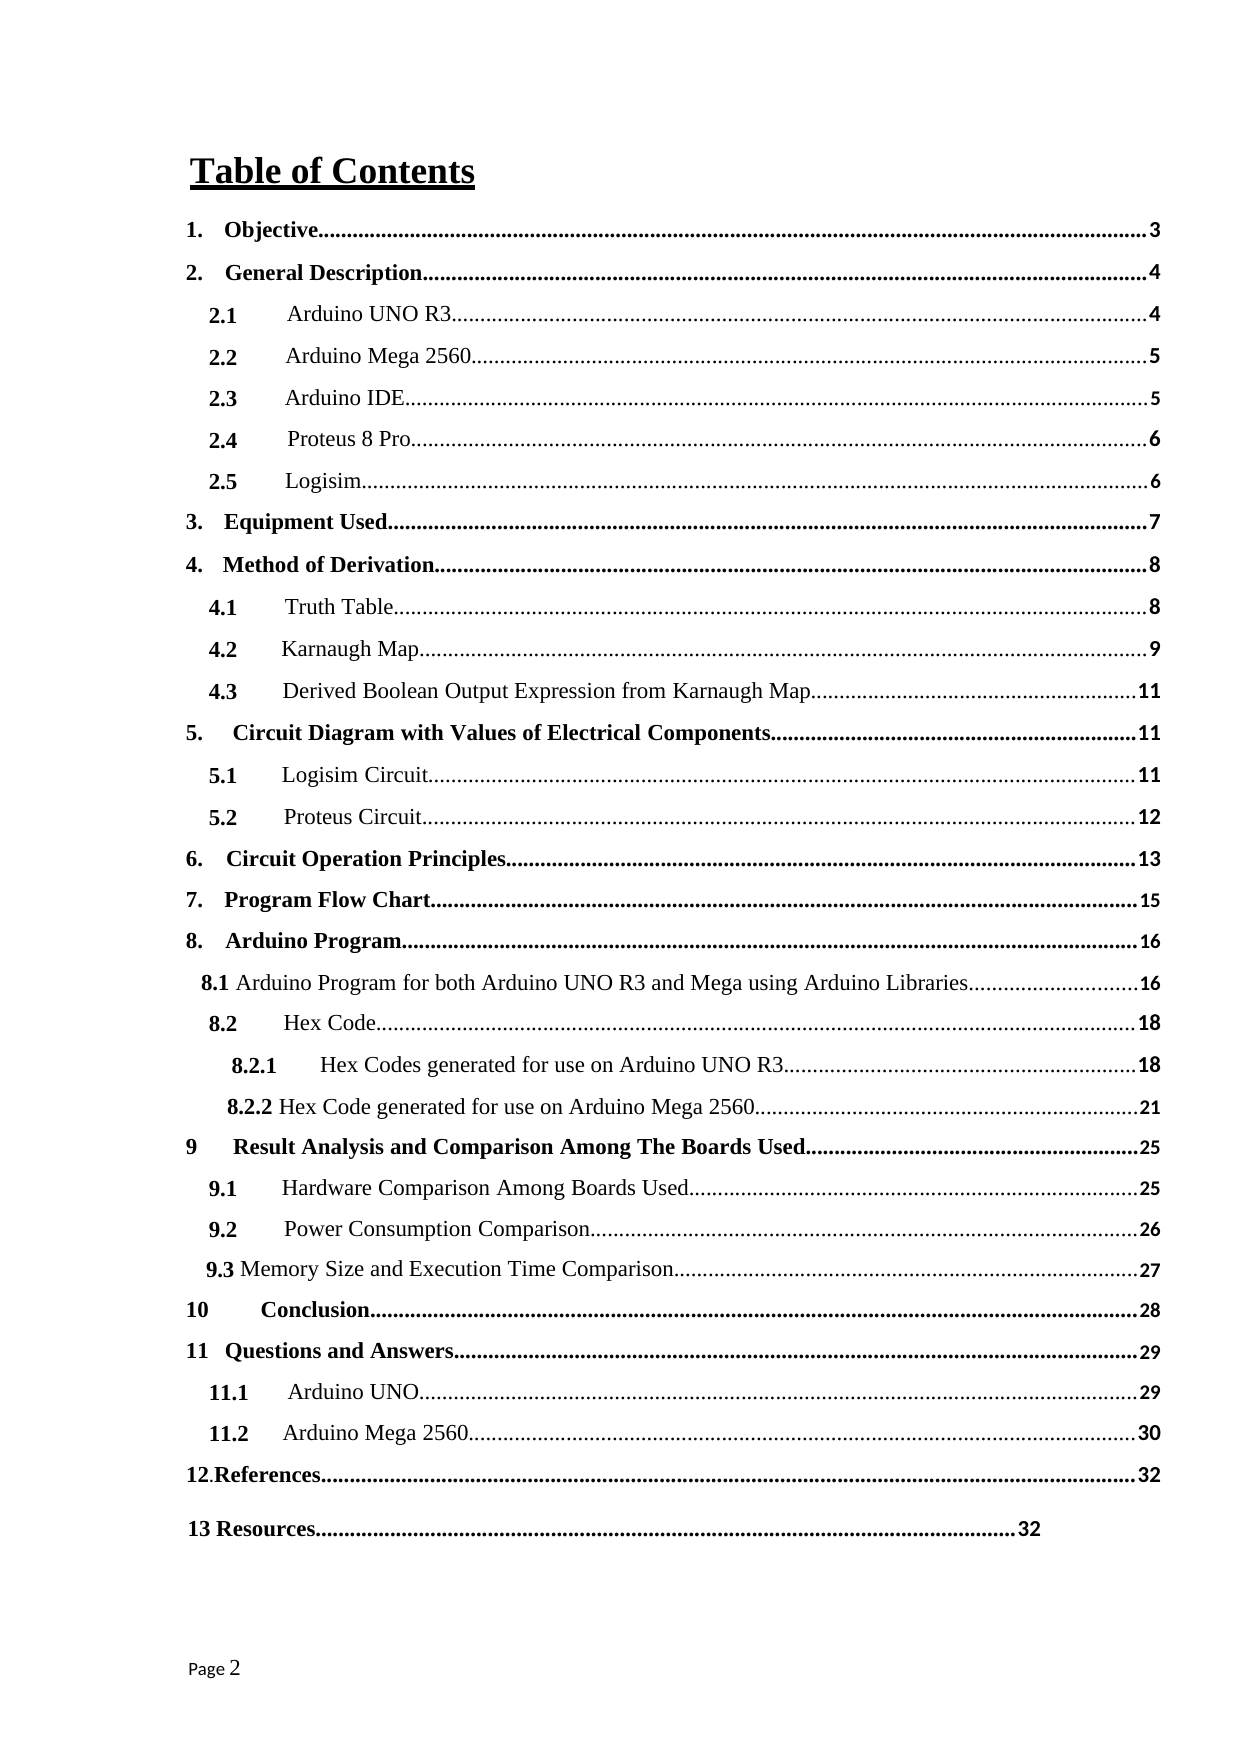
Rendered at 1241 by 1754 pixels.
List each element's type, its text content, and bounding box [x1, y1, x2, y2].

subtitle Table of Contents [189, 148, 1171, 191]
